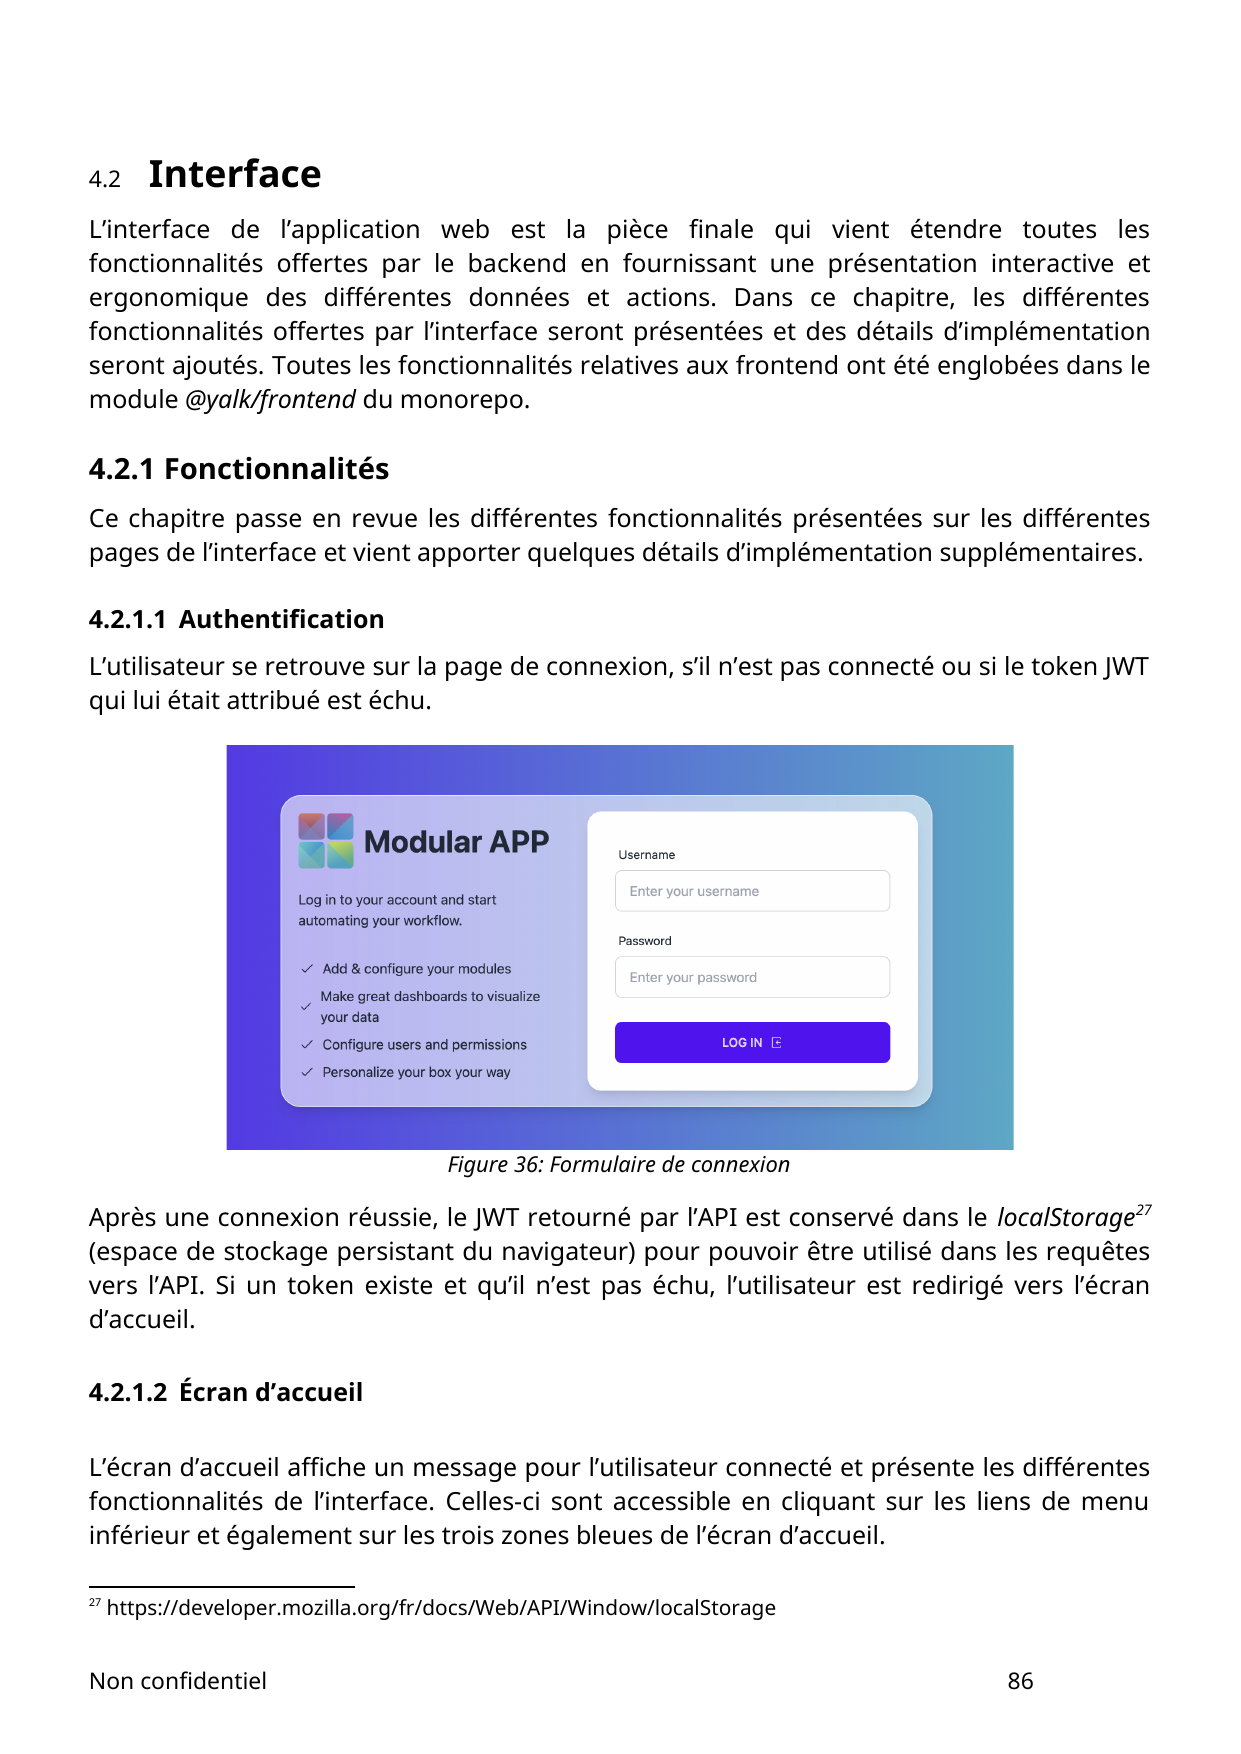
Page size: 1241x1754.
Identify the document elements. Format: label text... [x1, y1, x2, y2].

text L’écran d’accueil affiche un message pour l’utilisateur connecté et présente les différentes fonctionnalités de l’interface. Celles-ci sont accessible en cliquant sur les liens de menu inférieur et également sur les trois zones bleues de l’écran d’accueil. [89, 1449, 1152, 1552]
subtitle Authentification [89, 602, 1152, 636]
subtitle Fonctionnalités [89, 448, 1152, 488]
text Figure 36: Formulaire de connexion [89, 1149, 1152, 1179]
text L’utilisateur se retrouve sur la page de connexion, s’il n’est pas connecté ou si le token JWT qui lui était attribué est échu. [89, 648, 1152, 716]
text Après une connexion réussie, le JWT retourné par l’API est conservé dans le localStorage (espace de stockage persistant du navigateur) pour pouvoir être utilisé dans les requêtes vers l’API. Si un token existe et qu’il n’est pas échu, l’utilisateur est redirigé vers l’écran d’accueil. [89, 1200, 1152, 1336]
text Ce chapitre passe en revue les différentes fonctionnalités présentées sur les différentes pages de l’interface et vient apporter quelques détails d’implémentation supplémentaires. [89, 501, 1152, 569]
picture [226, 745, 1014, 1150]
subtitle Interface [89, 148, 1152, 199]
text L’interface de l’application web est la pièce finale qui vient étendre toutes les fonctionnalités offertes par le backend en fournissant une présentation interactive et ergonomique des différentes données et actions. Dans ce chapitre, les différentes fonctionnalités offertes par l’interface seront présentées et des détails d’implémentation seront ajoutés. Toutes les fonctionnalités relatives aux frontend ont été englobées dans le module @yalk/frontend du monorepo. [89, 211, 1152, 416]
subtitle Écran d’accueil [89, 1374, 1152, 1408]
